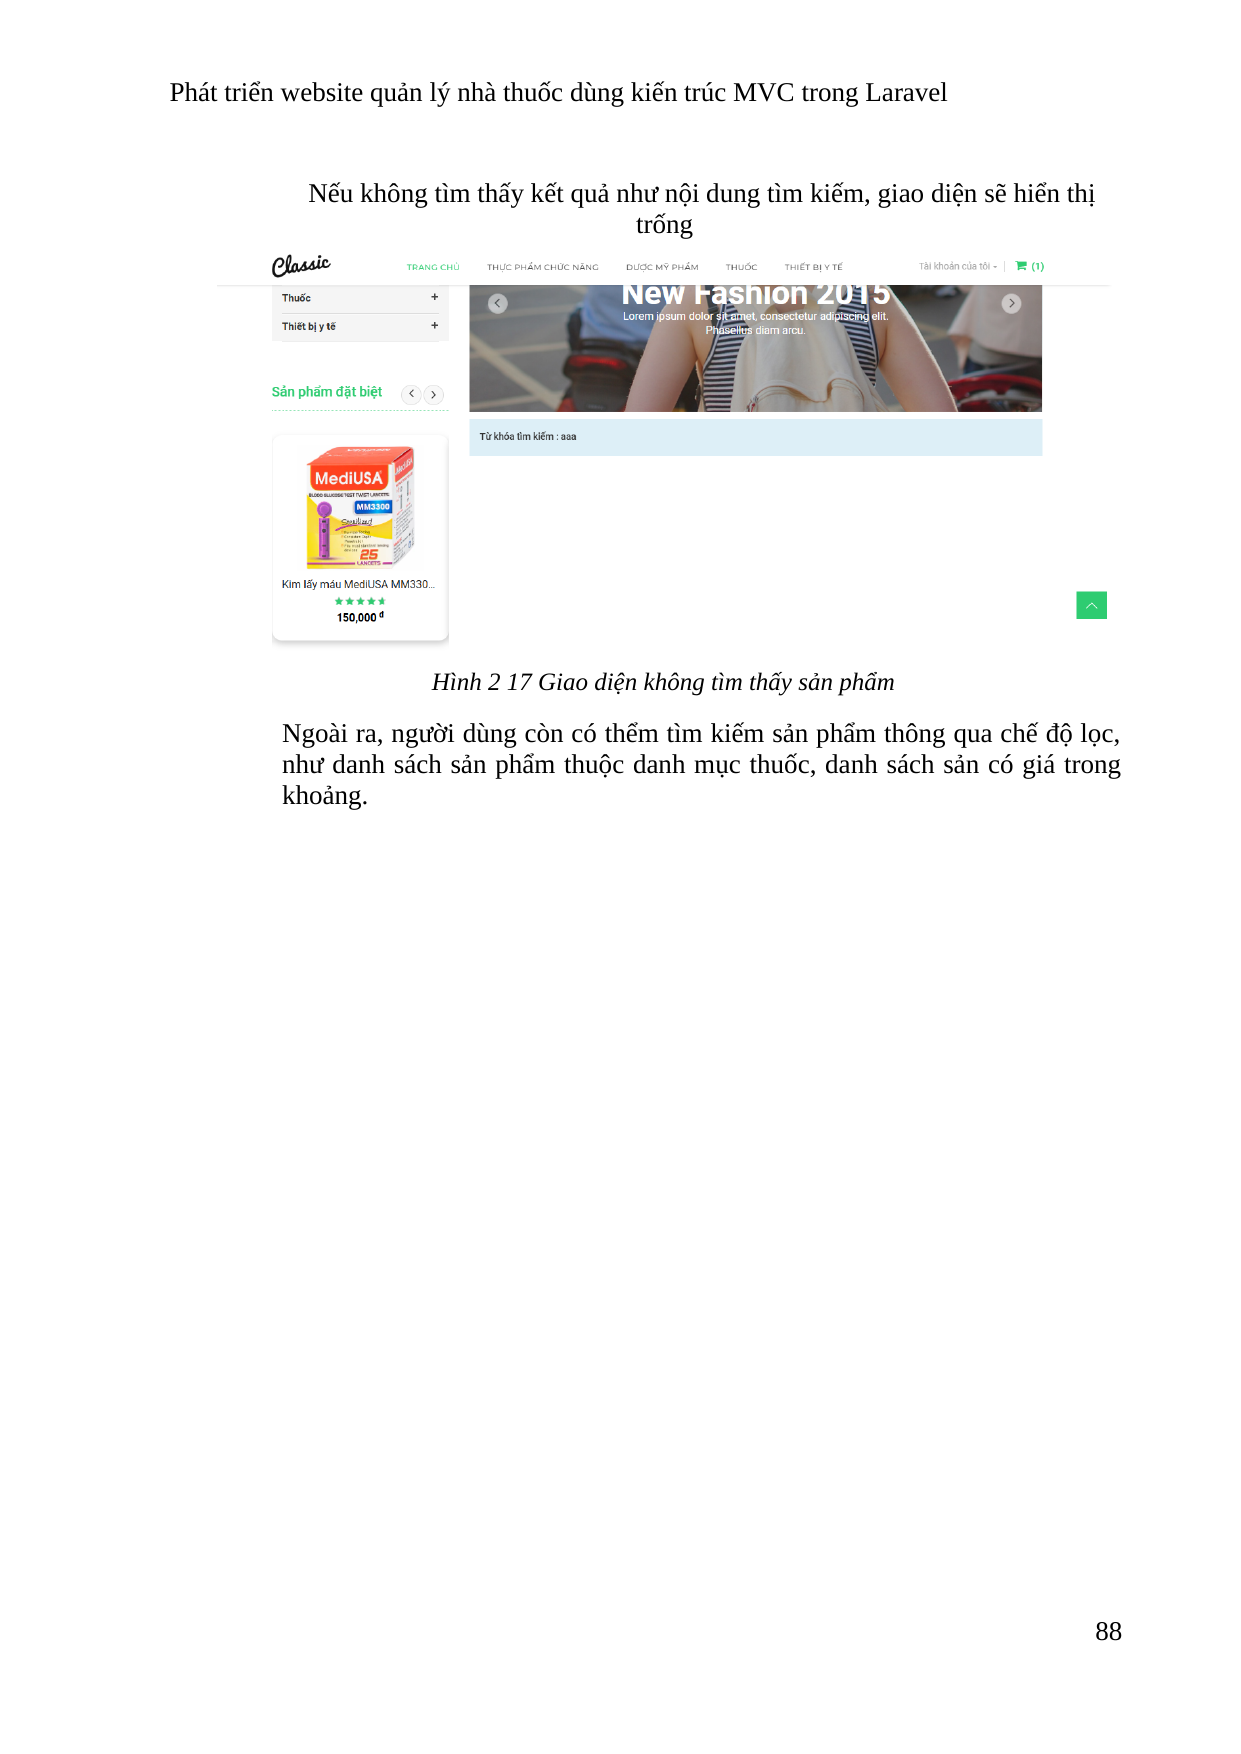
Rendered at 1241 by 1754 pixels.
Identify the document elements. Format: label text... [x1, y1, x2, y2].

picture [217, 252, 1112, 655]
text Ngoài ra, người dùng còn có thểm tìm kiếm sản phẩm thông qua chế độ lọc, như danh sách sản phẩm thuộc danh mục thuốc, danh sách sản có giá trong khoảng. [282, 717, 1122, 810]
text Nếu không tìm thấy kết quả như nội dung tìm kiếm, giao diện sẽ hiển thị trống [207, 177, 1122, 239]
